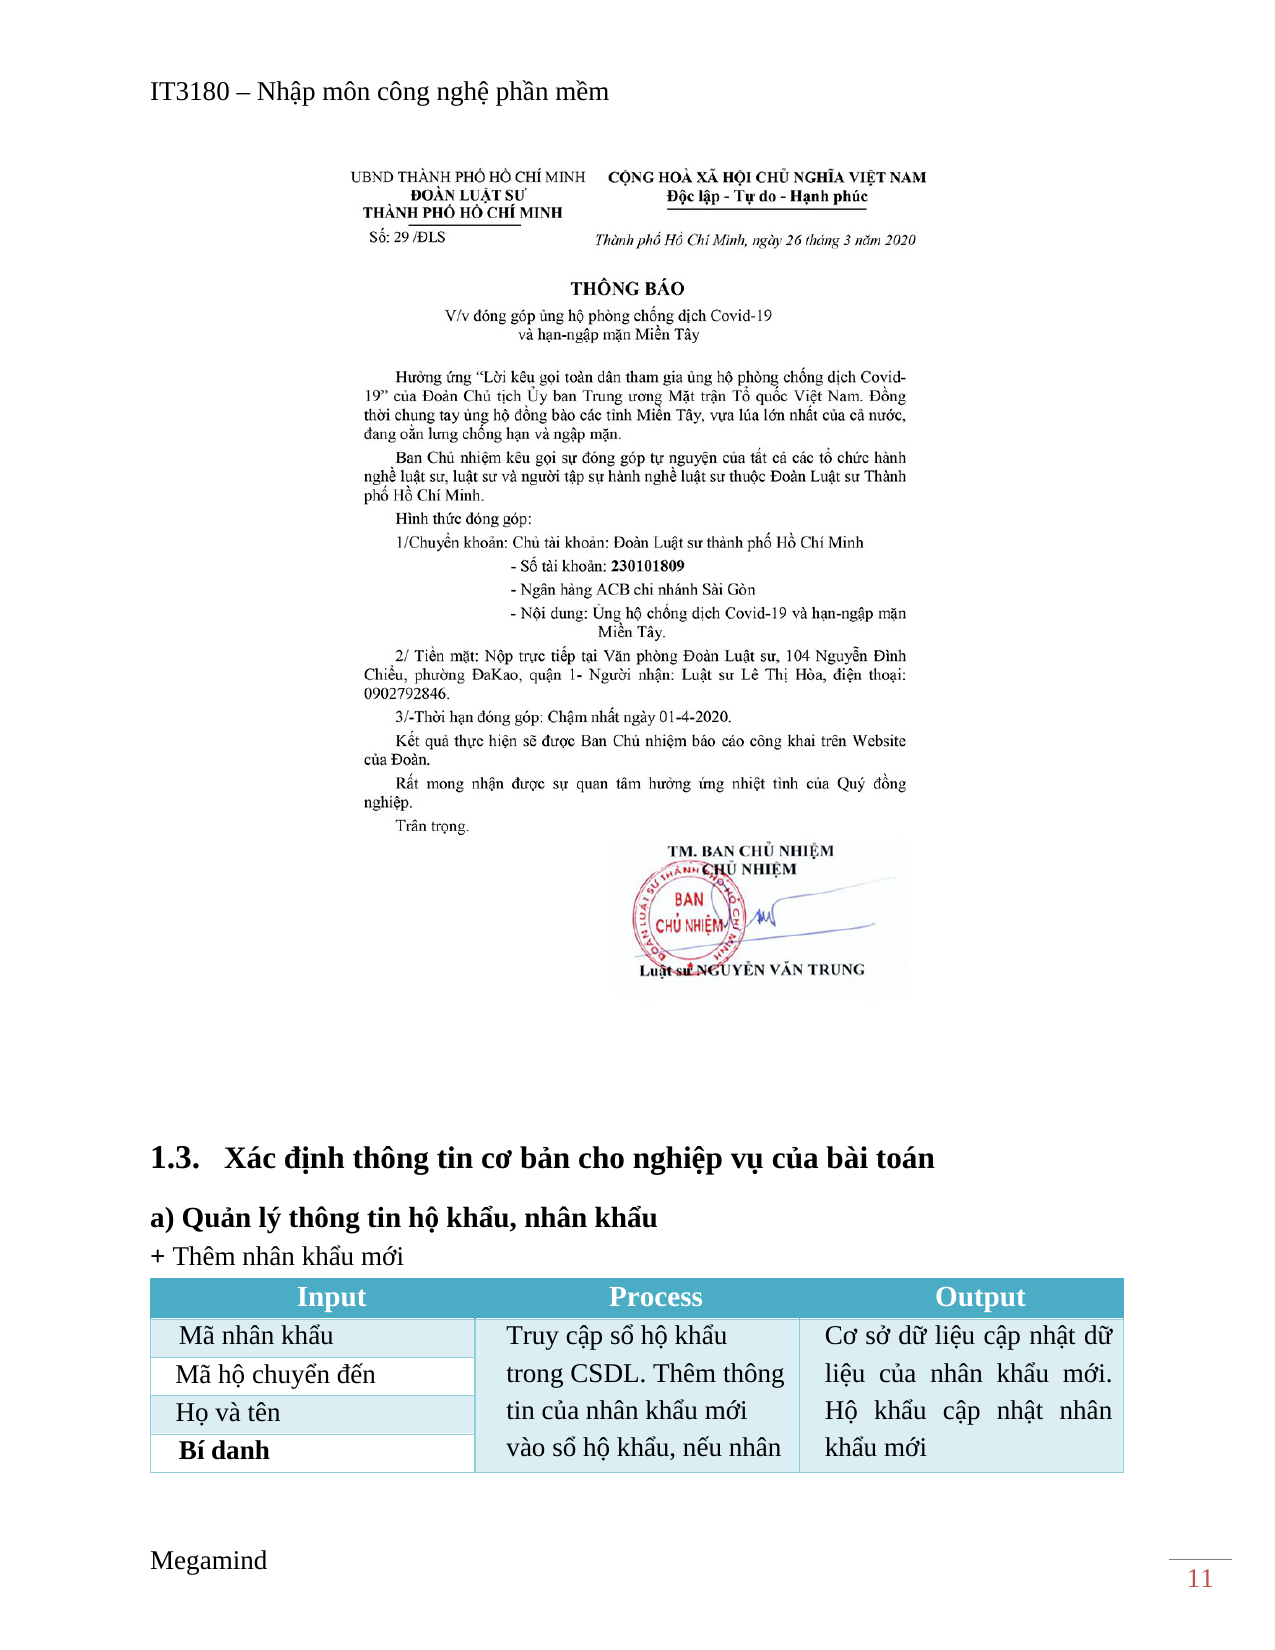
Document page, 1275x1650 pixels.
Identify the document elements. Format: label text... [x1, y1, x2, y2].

table_cell Cơ sở dữ liệu cập nhật dữ liệu của nhân khẩu mới. Hộ khẩu cập nhật nhân khẩu mới [800, 1320, 1123, 1472]
text + Thêm nhân khẩu mới [150, 1240, 1125, 1272]
table_header Process [476, 1279, 799, 1318]
table_cell Họ và tên [151, 1396, 474, 1433]
table_header Output [800, 1279, 1123, 1318]
table_cell Bí danh [151, 1435, 474, 1472]
table_cell Mã nhân khẩu [151, 1320, 474, 1357]
picture [323, 150, 952, 1019]
text a) Quản lý thông tin hộ khẩu, nhân khẩu [150, 1200, 1125, 1234]
subtitle Xác định thông tin cơ bản cho nghiệp vụ của bài toán [150, 1137, 1125, 1175]
table_header Input [151, 1279, 474, 1318]
table_cell Truy cập sổ hộ khẩu trong CSDL. Thêm thông tin của nhân khẩu mới vào sổ hộ khẩu, nếu nhân khẩu là chủ hộ thì sẽ được ghi ở trang đầu tiên, nếu không là chủ hộ thì sẽ thêm chi tiết: quan hệ với chủ hộ. Nếu gia đình sinh thêm con thì bỏ trống các chi tiết về nghề nghiệp, CMND và nơi thường trú chuyển đến sẽ ghi là “mới sinh”. [476, 1320, 799, 1472]
table_cell Mã hộ chuyển đến [151, 1358, 474, 1395]
